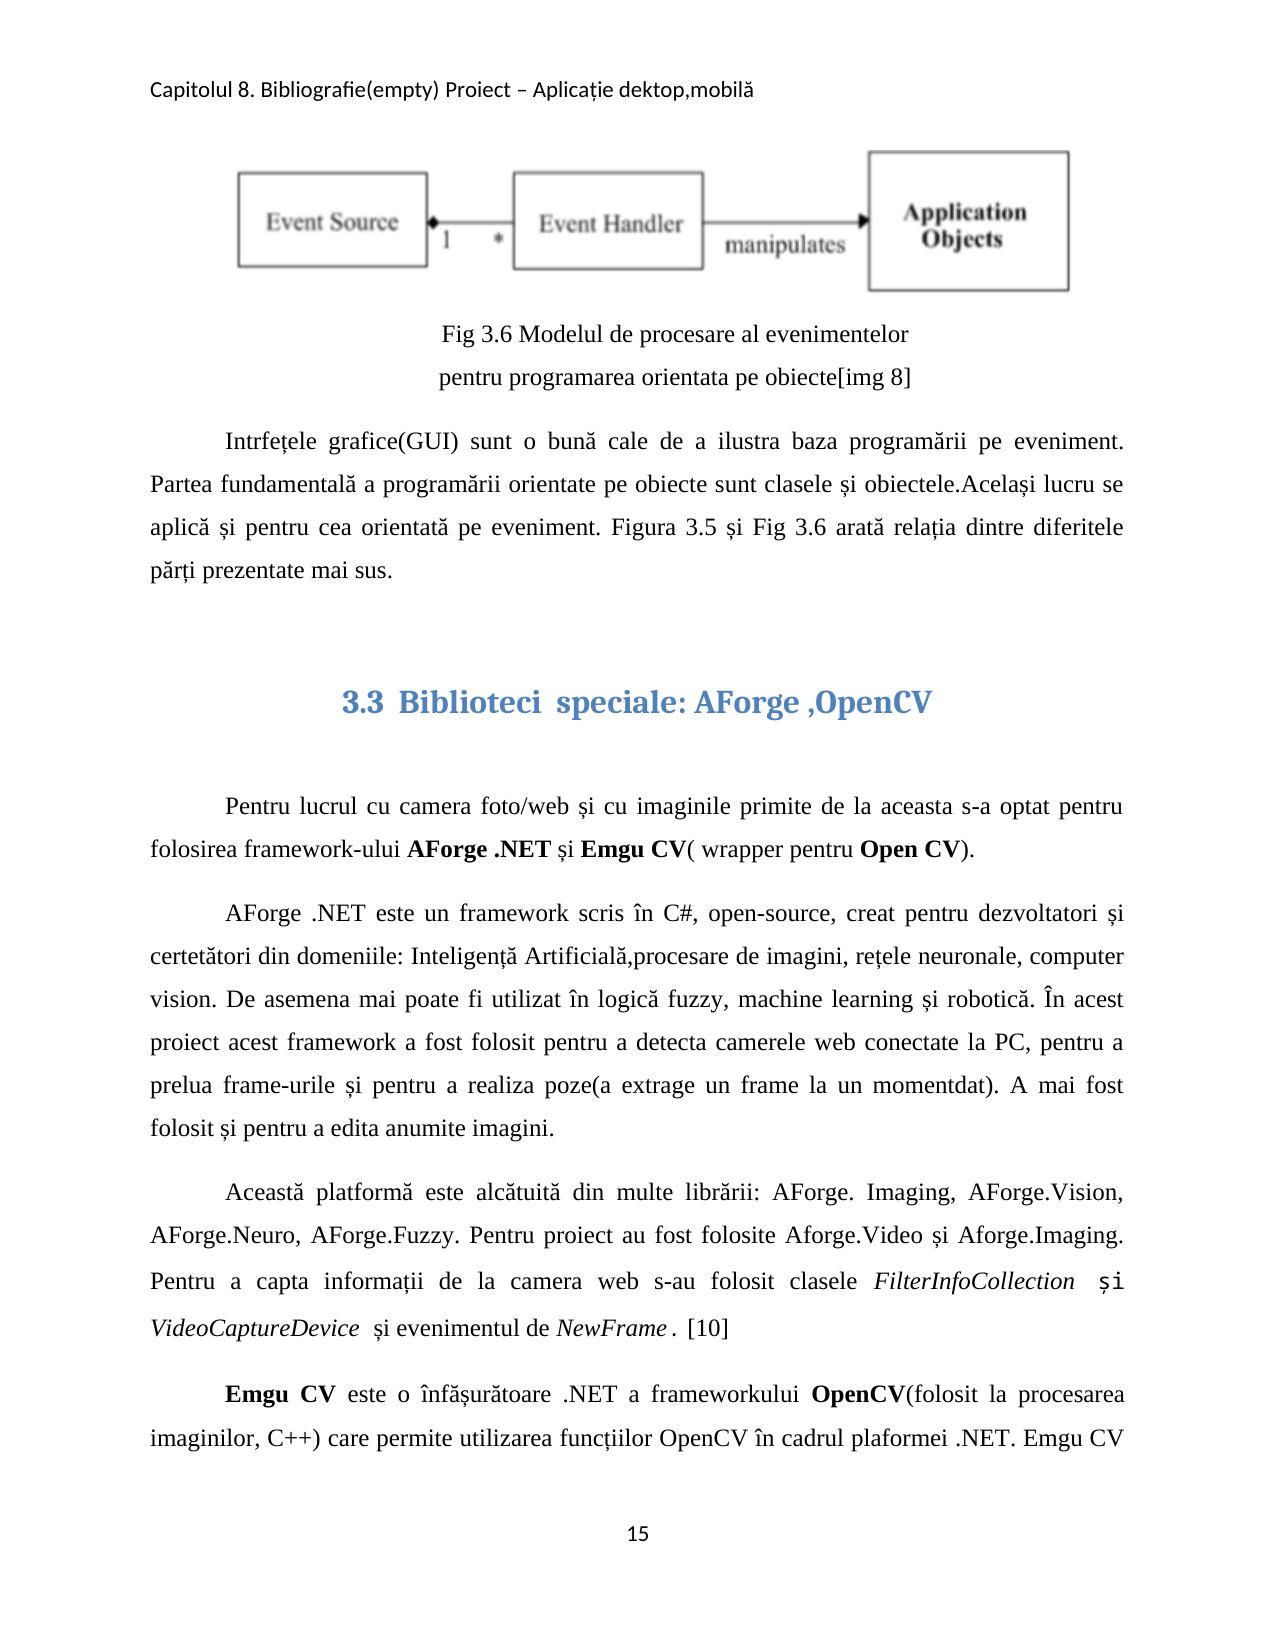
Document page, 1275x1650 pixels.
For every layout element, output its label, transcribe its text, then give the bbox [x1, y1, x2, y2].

picture [225, 150, 1087, 306]
subtitle 3.3 Biblioteci speciale: AForge ,OpenCV [150, 683, 1125, 722]
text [150, 1379, 1125, 1451]
text AForge .NET este un framework scris în C#, open-source, creat pentru dezvoltatori și certetători din domeniile: Inteligență Artificială,procesare de imagini, rețele neuronale, computer vision. De asemena mai poate fi utilizat în logică fuzzy, machine learning și robotică. În acest proiect acest framework a fost folosit pentru a detecta camerele web conectate la PC, pentru a prelua frame-urile și pentru a realiza poze(a extrage un frame la un momentdat). A mai fost folosit și pentru a edita anumite imagini. [150, 898, 1125, 1142]
list pentru programarea orientata pe obiecte[img 8] [225, 362, 1125, 391]
text Pentru lucrul cu camera foto/web și cu imaginile primite de la aceasta s-a optat pentru folosirea framework-ului AForge .NET și Emgu CV( wrapper pentru Open CV). [150, 791, 1125, 863]
list Fig 3.6 Modelul de procesare al evenimentelor [225, 319, 1125, 348]
text Această platformă este alcătuită din multe librării: AForge. Imaging, AForge.Vision, AForge.Neuro, AForge.Fuzzy. Pentru proiect au fost folosite Aforge.Video și Aforge.Imaging. Pentru a capta informații de la camera web s-au folosit clasele FilterInfoCollection și VideoCaptureDevice și evenimentul de NewFrame. [10] [150, 1177, 1125, 1343]
text Intrfețele grafice(GUI) sunt o bună cale de a ilustra baza programării pe eveniment. Partea fundamentală a programării orientate pe obiecte sunt clasele și obiectele.Același lucru se aplică și pentru cea orientată pe eveniment. Figura 3.5 și Fig 3.6 arată relația dintre diferitele părți prezentate mai sus. [150, 426, 1125, 584]
